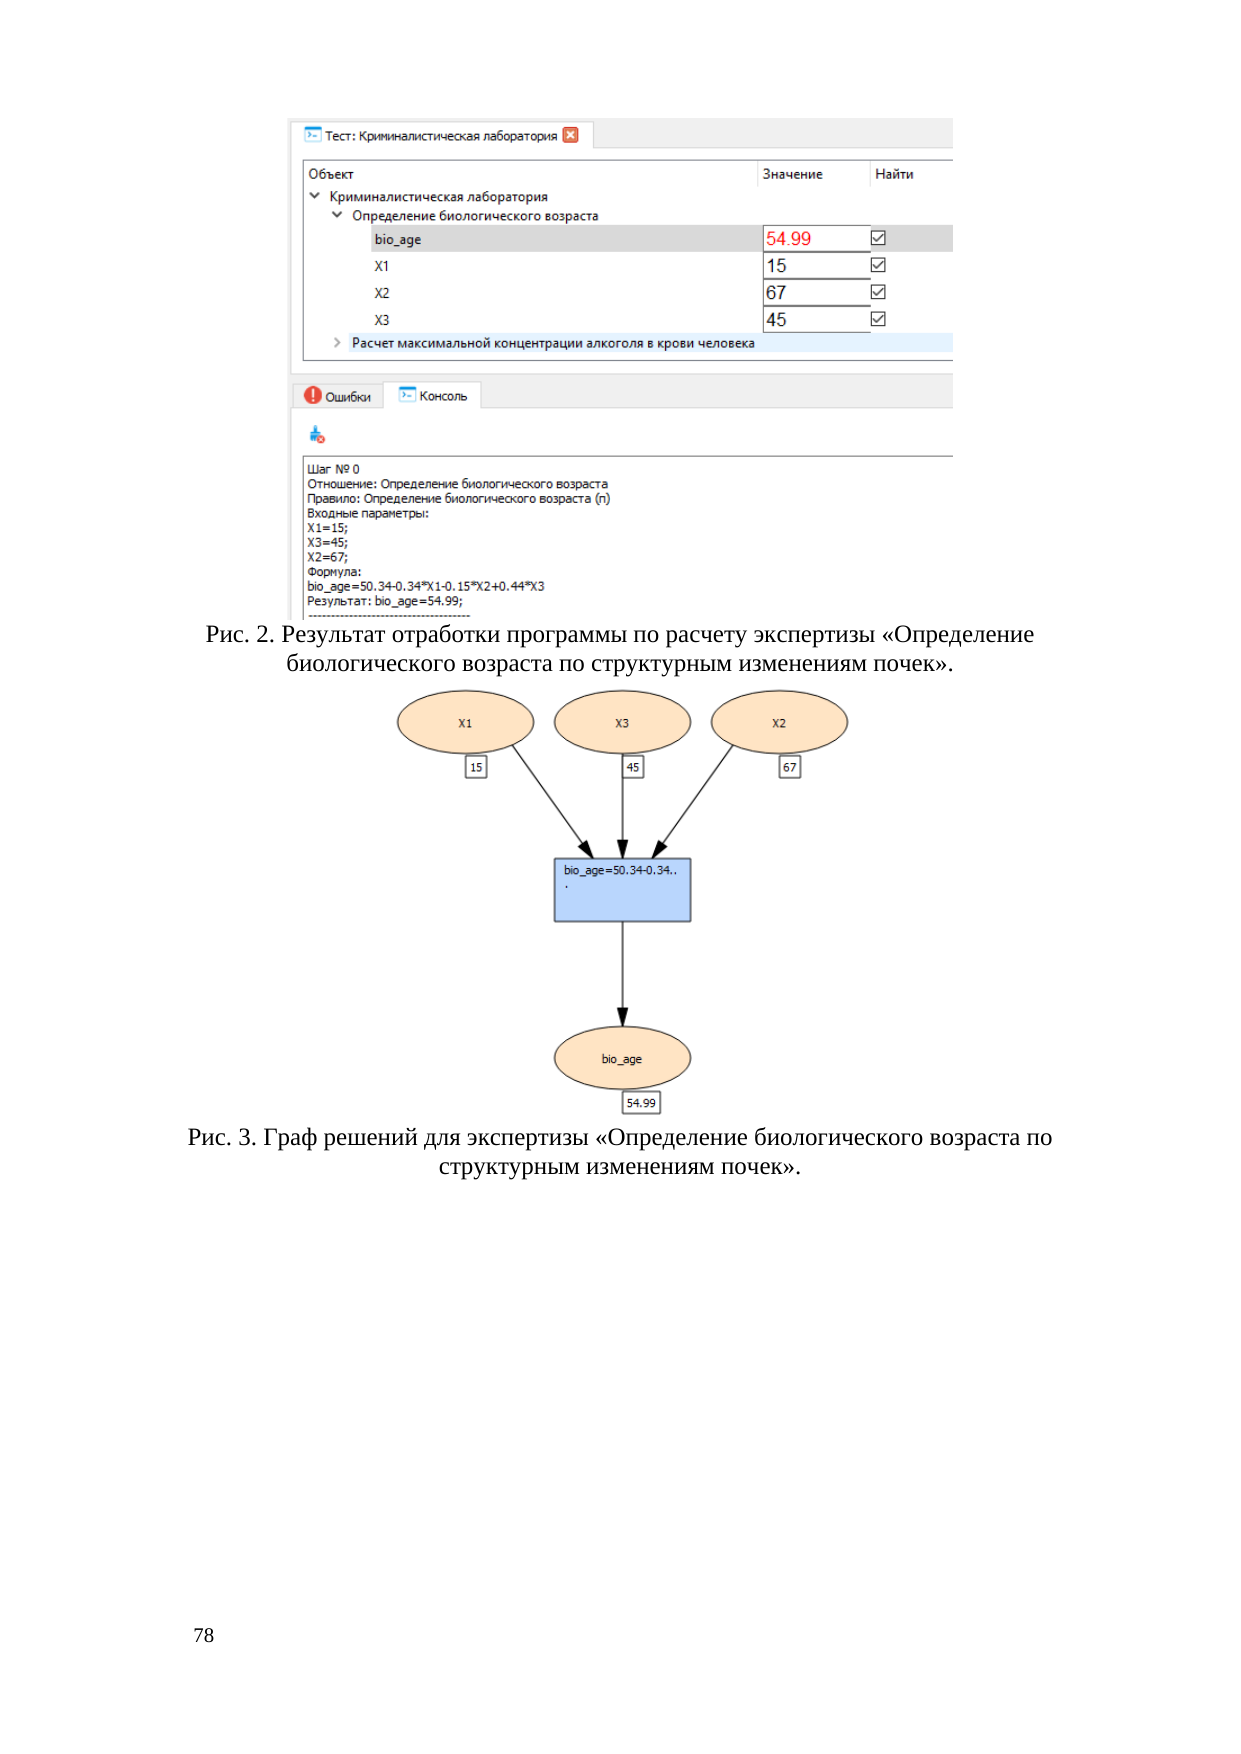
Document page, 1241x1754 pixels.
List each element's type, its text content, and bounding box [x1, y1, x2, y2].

text Рис. 3. Граф решений для экспертизы «Определение биологического возраста по структурным изменениям почек». [118, 1122, 1122, 1180]
text Рис. 2. Результат отработки программы по расчету экспертизы «Определение биологического возраста по структурным изменениям почек». [118, 619, 1122, 677]
picture [287, 118, 953, 620]
picture [382, 677, 858, 1123]
